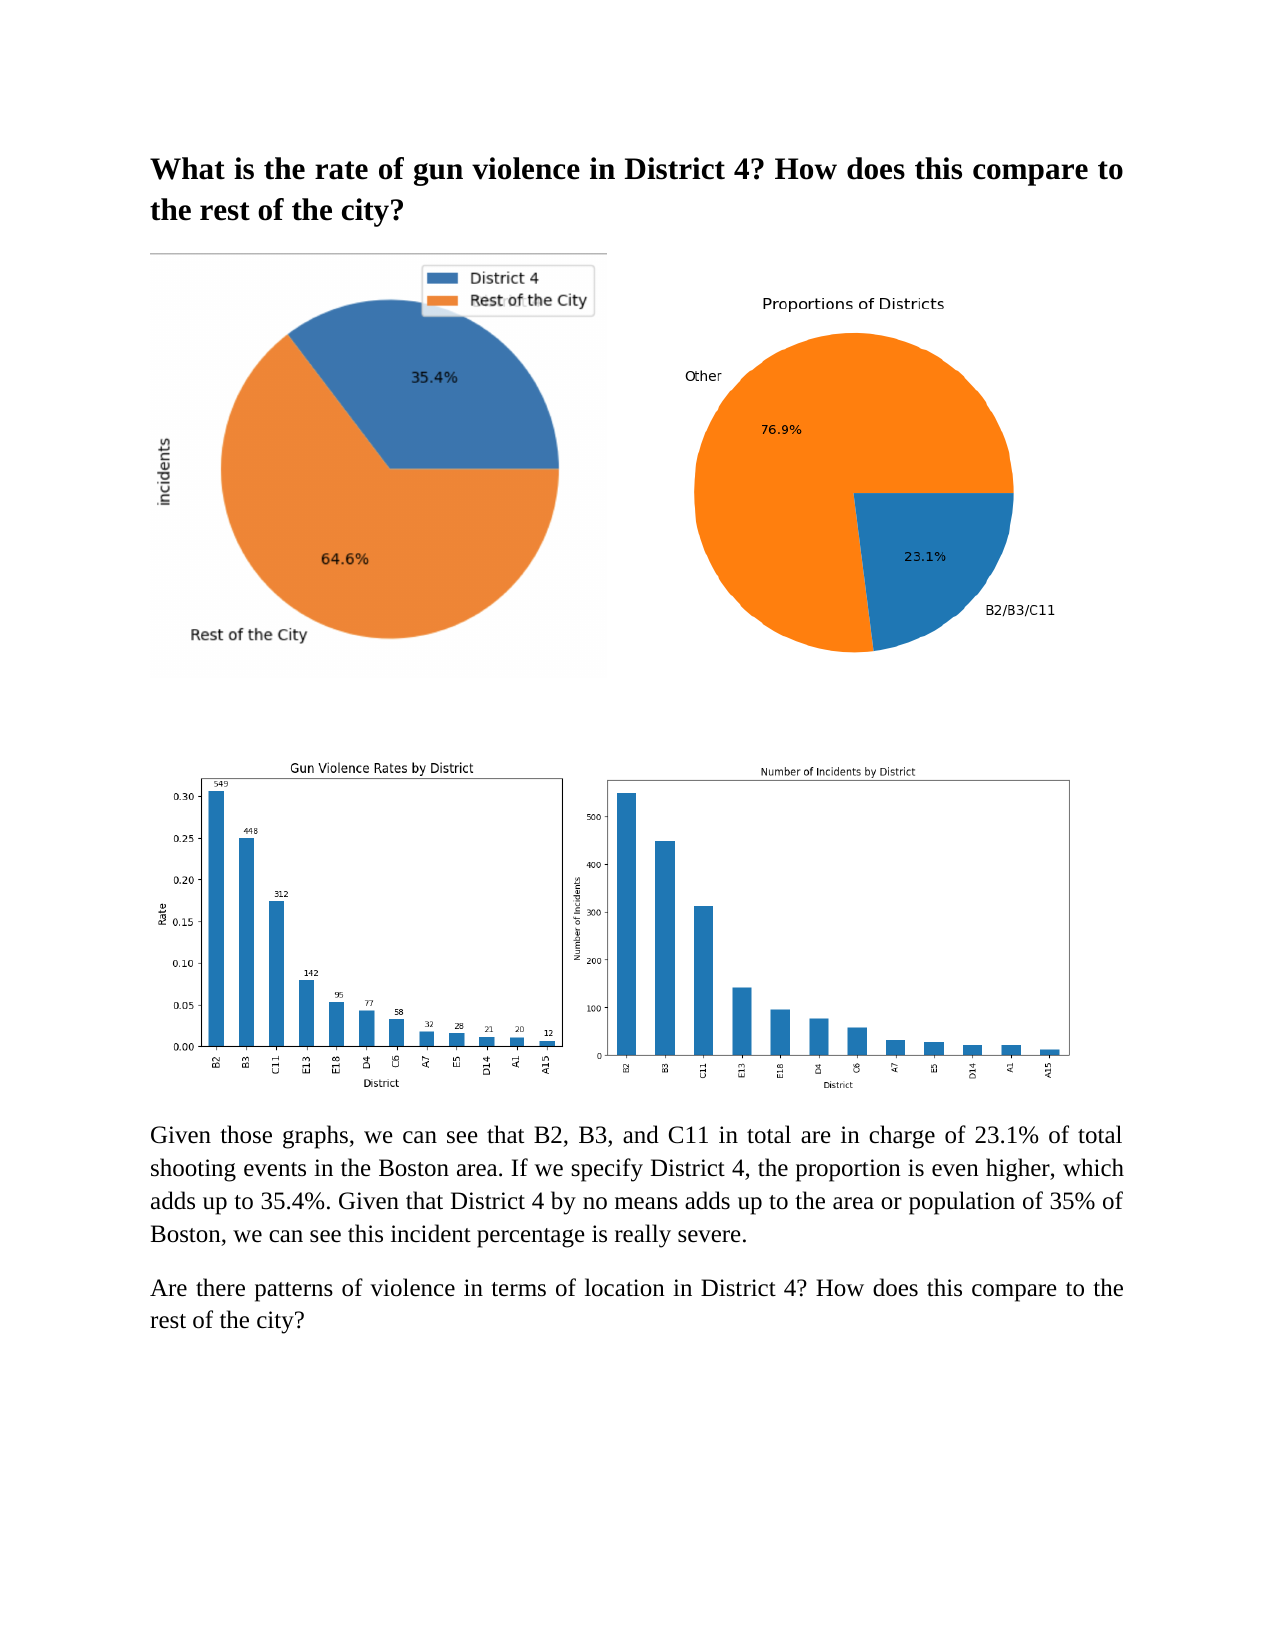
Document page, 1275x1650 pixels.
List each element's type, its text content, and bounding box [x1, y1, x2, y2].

picture [150, 253, 1099, 678]
text Given those graphs, we can see that B2, B3, and C11 in total are in charge of 23.1% of total shooting events in the Boston area. If we specify District 4, the proportion is even higher, which adds up to 35.4%. Given that District 4 by no means adds up to the area or population of 35% of Boston, we can see this incident percentage is really severe. [150, 1120, 1125, 1247]
text What is the rate of gun violence in District 4? How does this compare to the rest of the city? [150, 150, 1125, 227]
picture [150, 756, 1074, 1095]
text Are there patterns of violence in terms of location in District 4? How does this compare to the rest of the city? [150, 1273, 1125, 1334]
